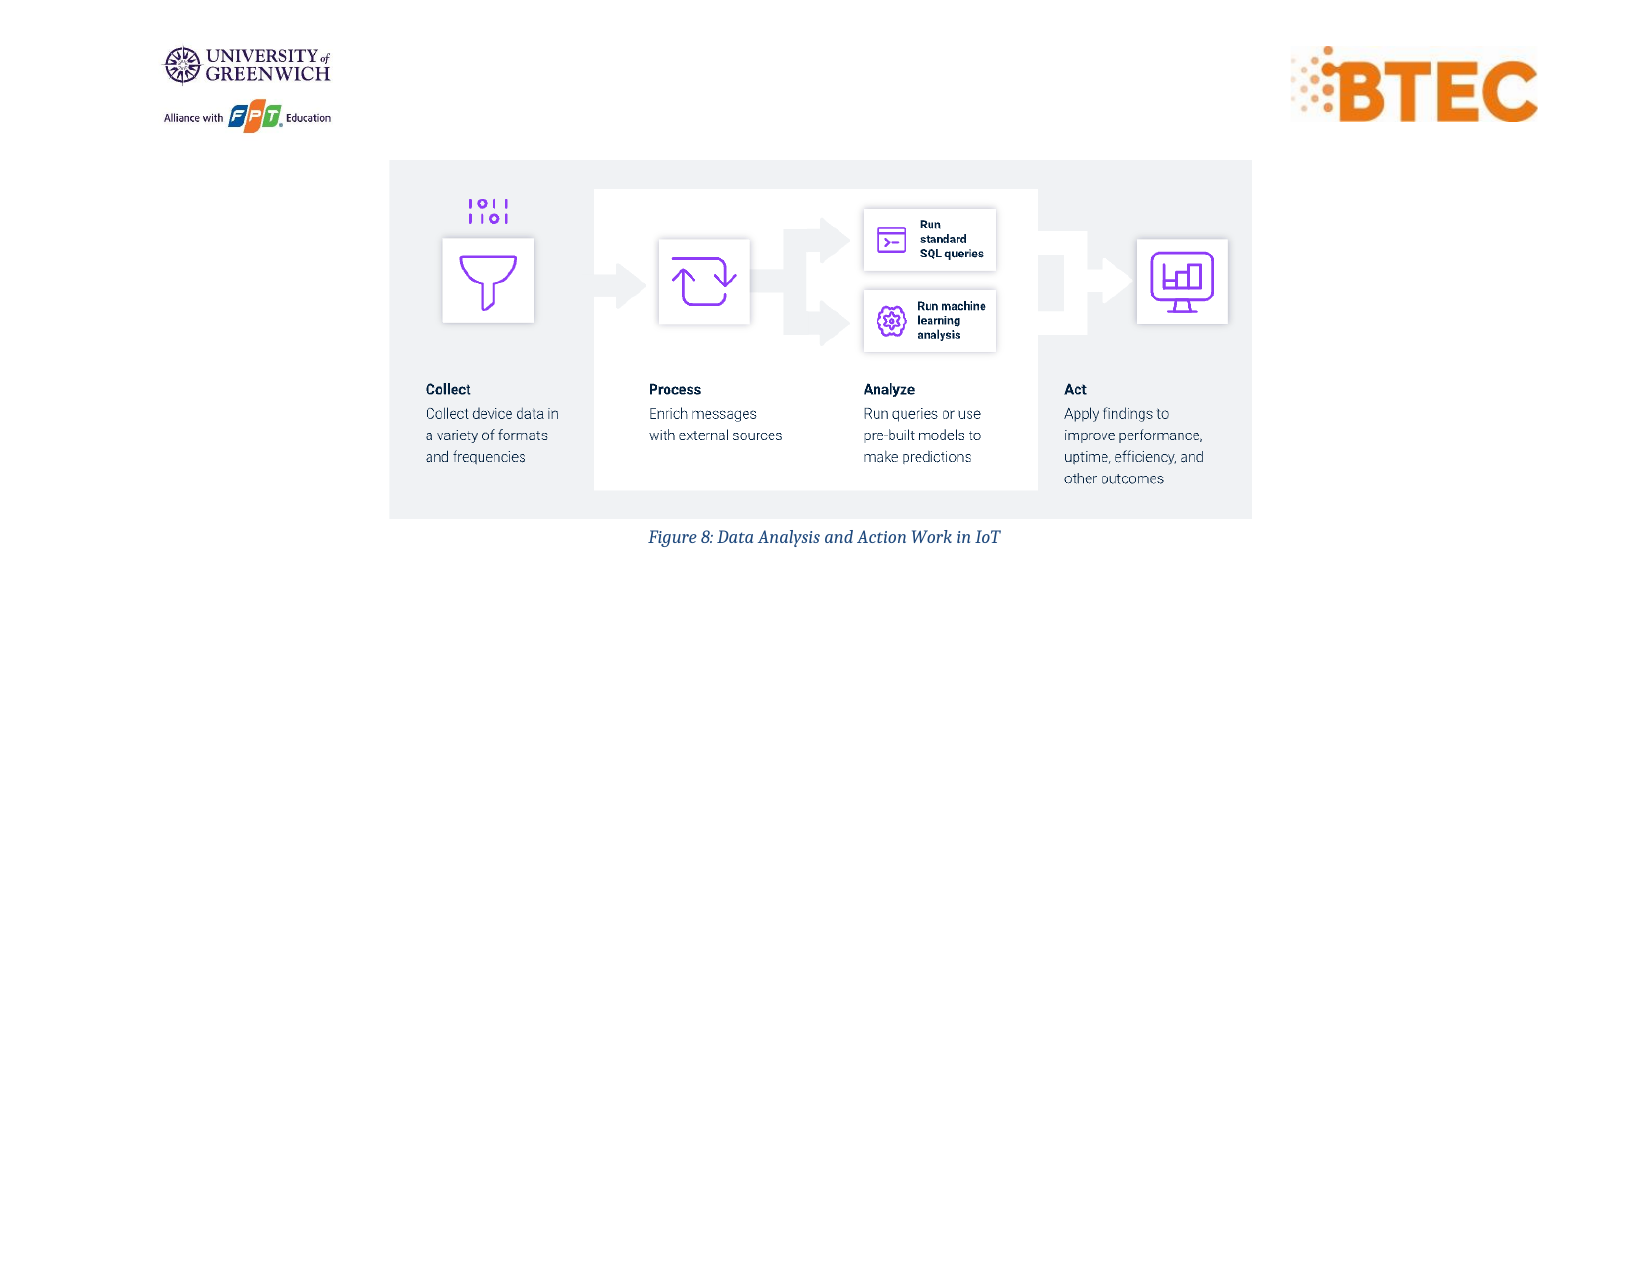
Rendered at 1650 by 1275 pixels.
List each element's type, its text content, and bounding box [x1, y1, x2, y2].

picture [150, 32, 343, 144]
picture [1290, 46, 1538, 122]
picture [389, 159, 1261, 519]
